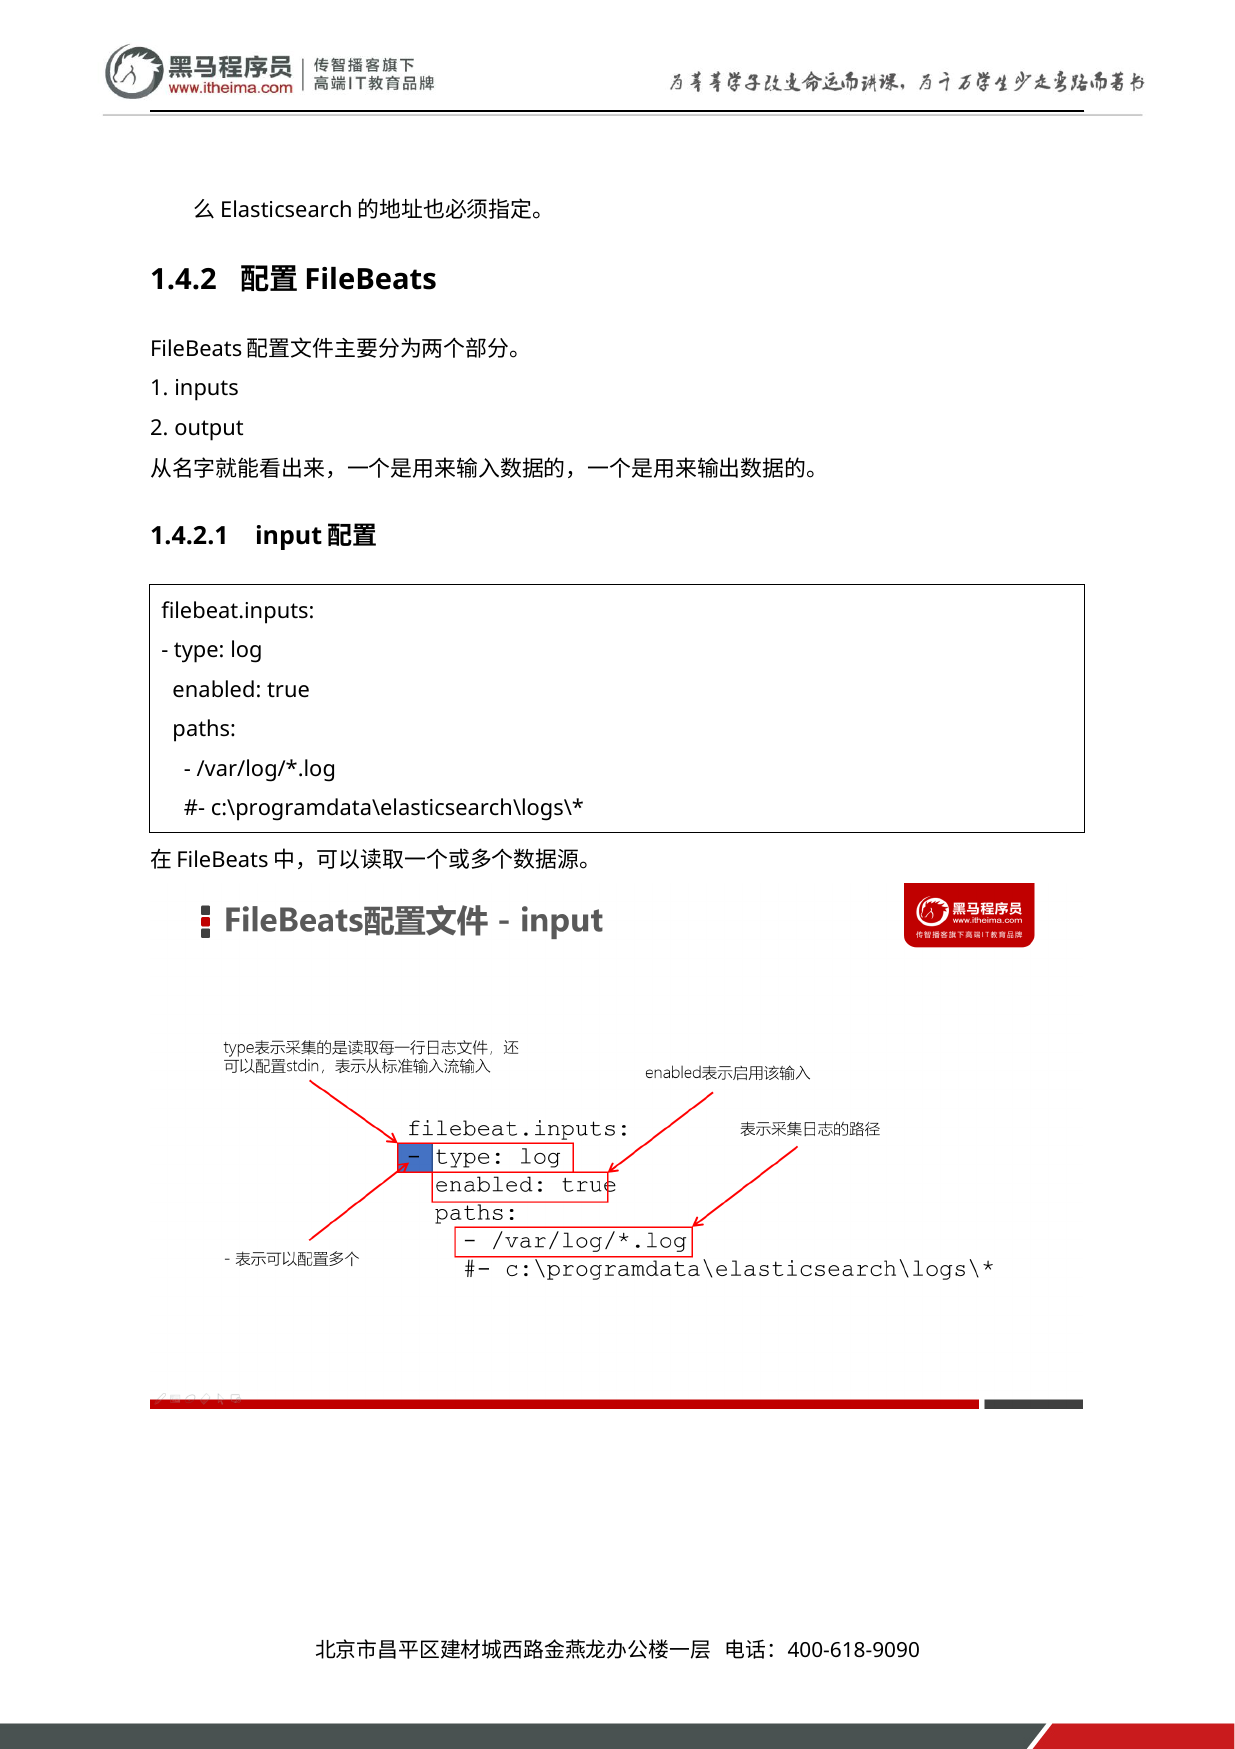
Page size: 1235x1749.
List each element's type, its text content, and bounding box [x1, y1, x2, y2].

text 在FileBeats中，可以读取一个或多个数据源。 [150, 842, 1084, 874]
text 从名字就能看出来，一个是用来输入数据的，一个是用来输出数据的。 [150, 451, 1084, 483]
subtitle input配置 [150, 515, 1084, 552]
table_header filebeat.inputs: - type: log enabled: true paths: - /var/log/*.log #- c:\programdata\elasticsearch\logs\* [150, 585, 1084, 832]
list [150, 192, 1084, 223]
subtitle 配置FileBeats [150, 256, 1084, 298]
list output [150, 412, 1084, 441]
picture [150, 883, 1083, 1409]
list inputs [150, 372, 1084, 402]
text FileBeats配置文件主要分为两个部分。 [150, 331, 1084, 362]
picture [0, 0, 1235, 123]
picture [0, 1664, 1235, 1749]
